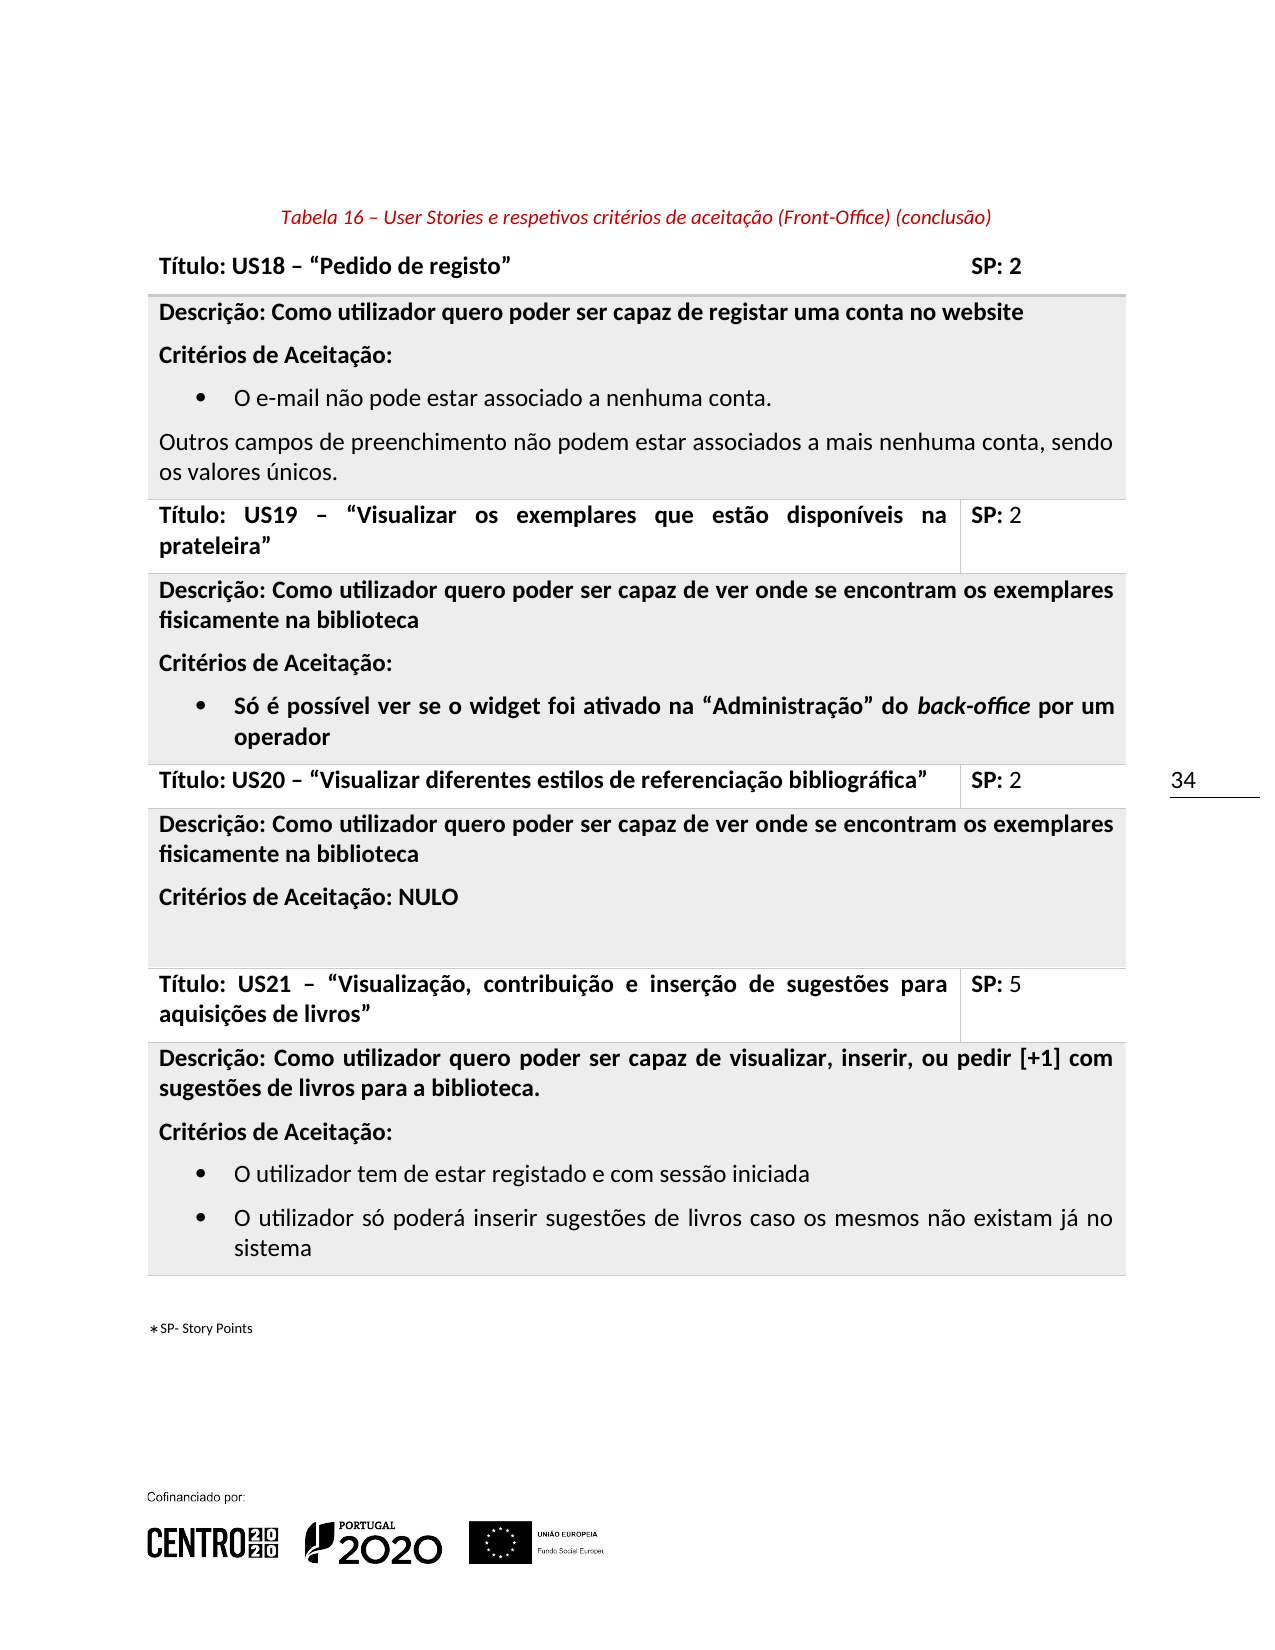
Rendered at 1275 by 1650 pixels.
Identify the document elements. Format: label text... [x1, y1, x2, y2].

table_cell SP: 2 [961, 765, 1126, 807]
picture [147, 1492, 605, 1564]
table_cell SP: 5 [961, 969, 1126, 1042]
table_cell Descrição: Como utilizador quero poder ser capaz de ver onde se encontram os exemplares fisicamente na biblioteca Critérios de Aceitação: Só é possível ver se o widget foi ativado na “Administração” do back-office por um operador [148, 574, 1126, 764]
table_cell Descrição: Como utilizador quero poder ser capaz de visualizar, inserir, ou pedir [+1] com sugestões de livros para a biblioteca. Critérios de Aceitação: O utilizador tem de estar registado e com sessão iniciada O utilizador só poderá inserir sugestões de livros caso os mesmos não existam já no sistema [148, 1043, 1126, 1275]
text *SP- Story Points [148, 1319, 1127, 1349]
table_cell Descrição: Como utilizador quero poder ser capaz de registar uma conta no website Critérios de Aceitação: O e-mail não pode estar associado a nenhuma conta. Outros campos de preenchimento não podem estar associados a mais nenhuma conta, sendo os valores únicos. [148, 297, 1126, 499]
table_cell Título: US19 – “Visualizar os exemplares que estão disponíveis na prateleira” [148, 500, 960, 573]
table_header Título: US18 – “Pedido de registo” [148, 250, 960, 293]
table_cell Descrição: Como utilizador quero poder ser capaz de ver onde se encontram os exemplares fisicamente na biblioteca Critérios de Aceitação: NULO [148, 809, 1126, 967]
table_header SP: 2 [960, 250, 1126, 293]
table_cell SP: 2 [961, 500, 1126, 573]
table_cell Título: US21 – “Visualização, contribuição e inserção de sugestões para aquisições de livros” [148, 969, 960, 1042]
table_cell Título: US20 – “Visualizar diferentes estilos de referenciação bibliográfica” [148, 765, 960, 807]
